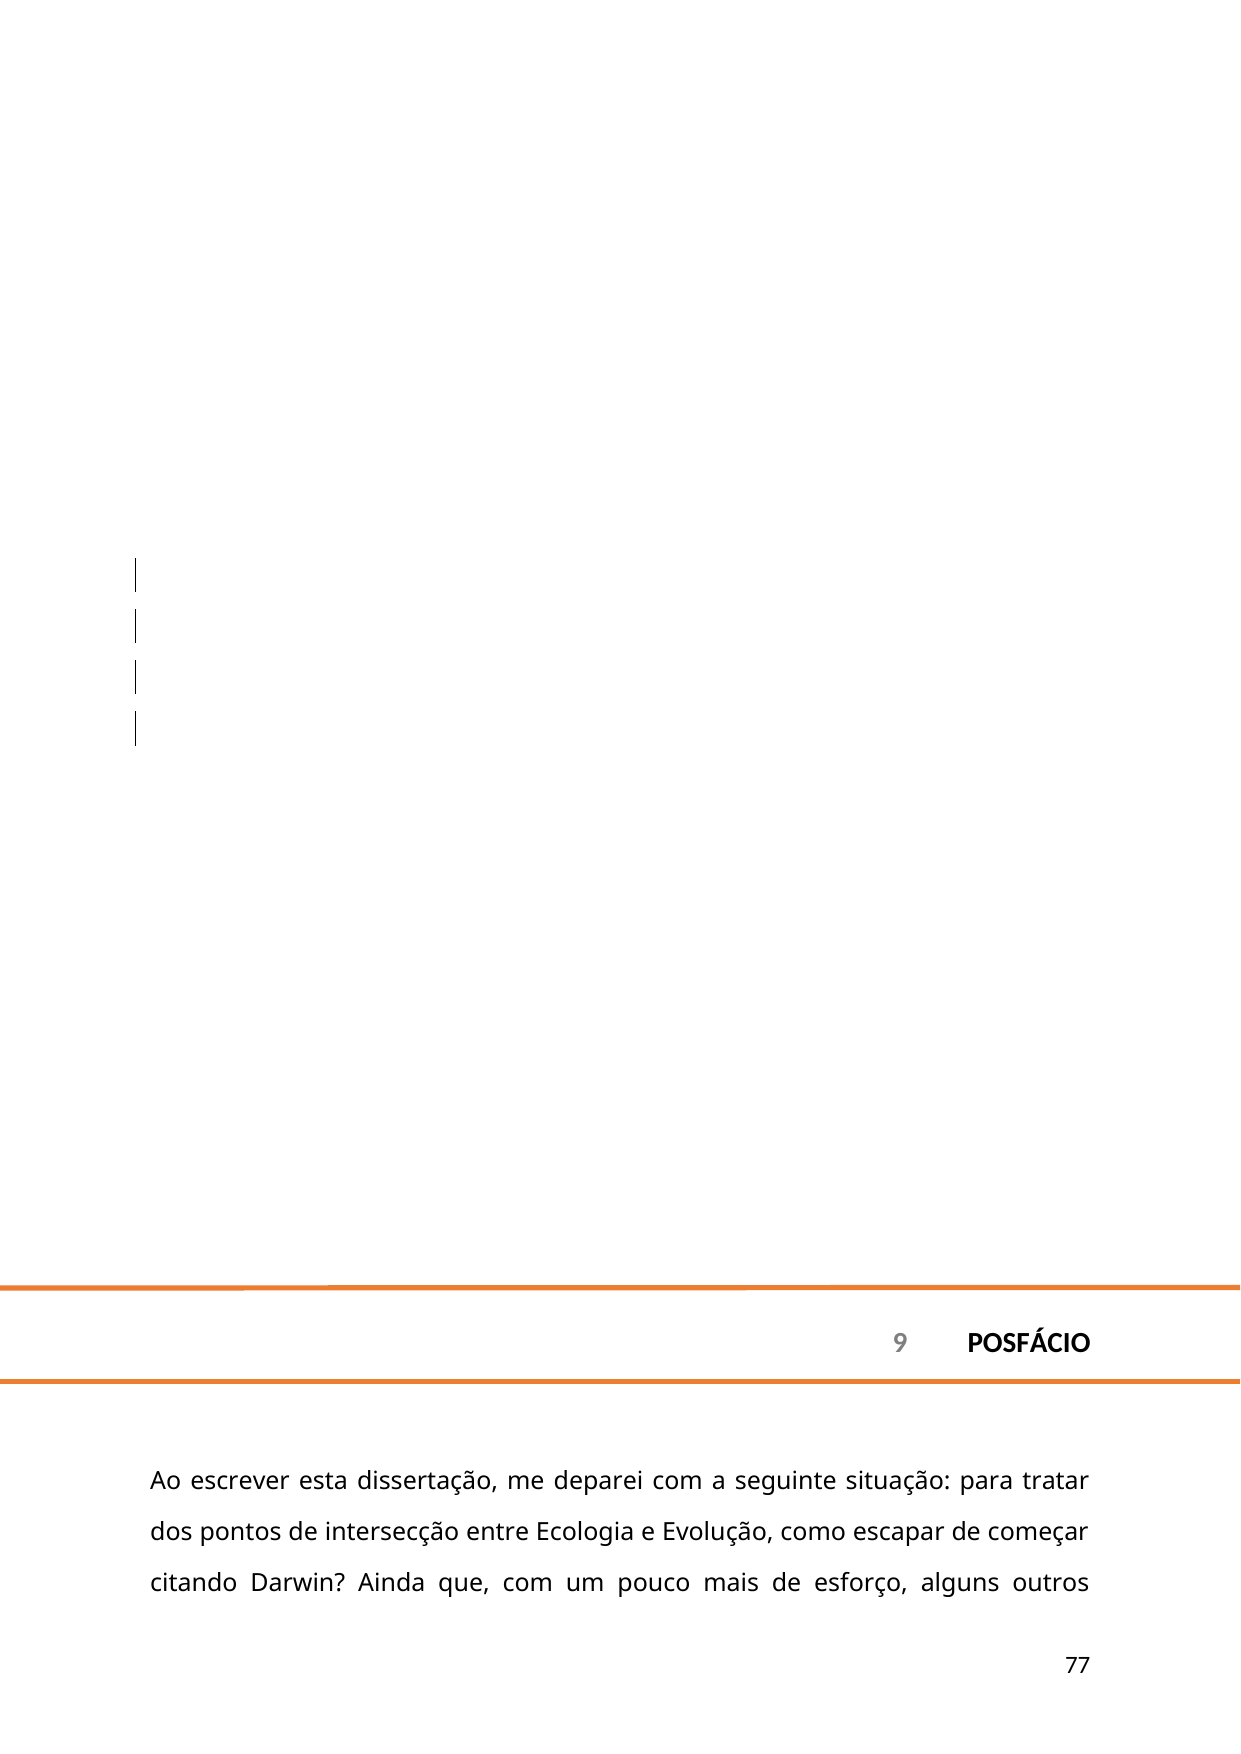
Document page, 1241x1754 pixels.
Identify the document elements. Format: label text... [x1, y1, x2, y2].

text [150, 1463, 1090, 1599]
subtitle 9 POSFÁCIO [150, 1324, 1090, 1359]
